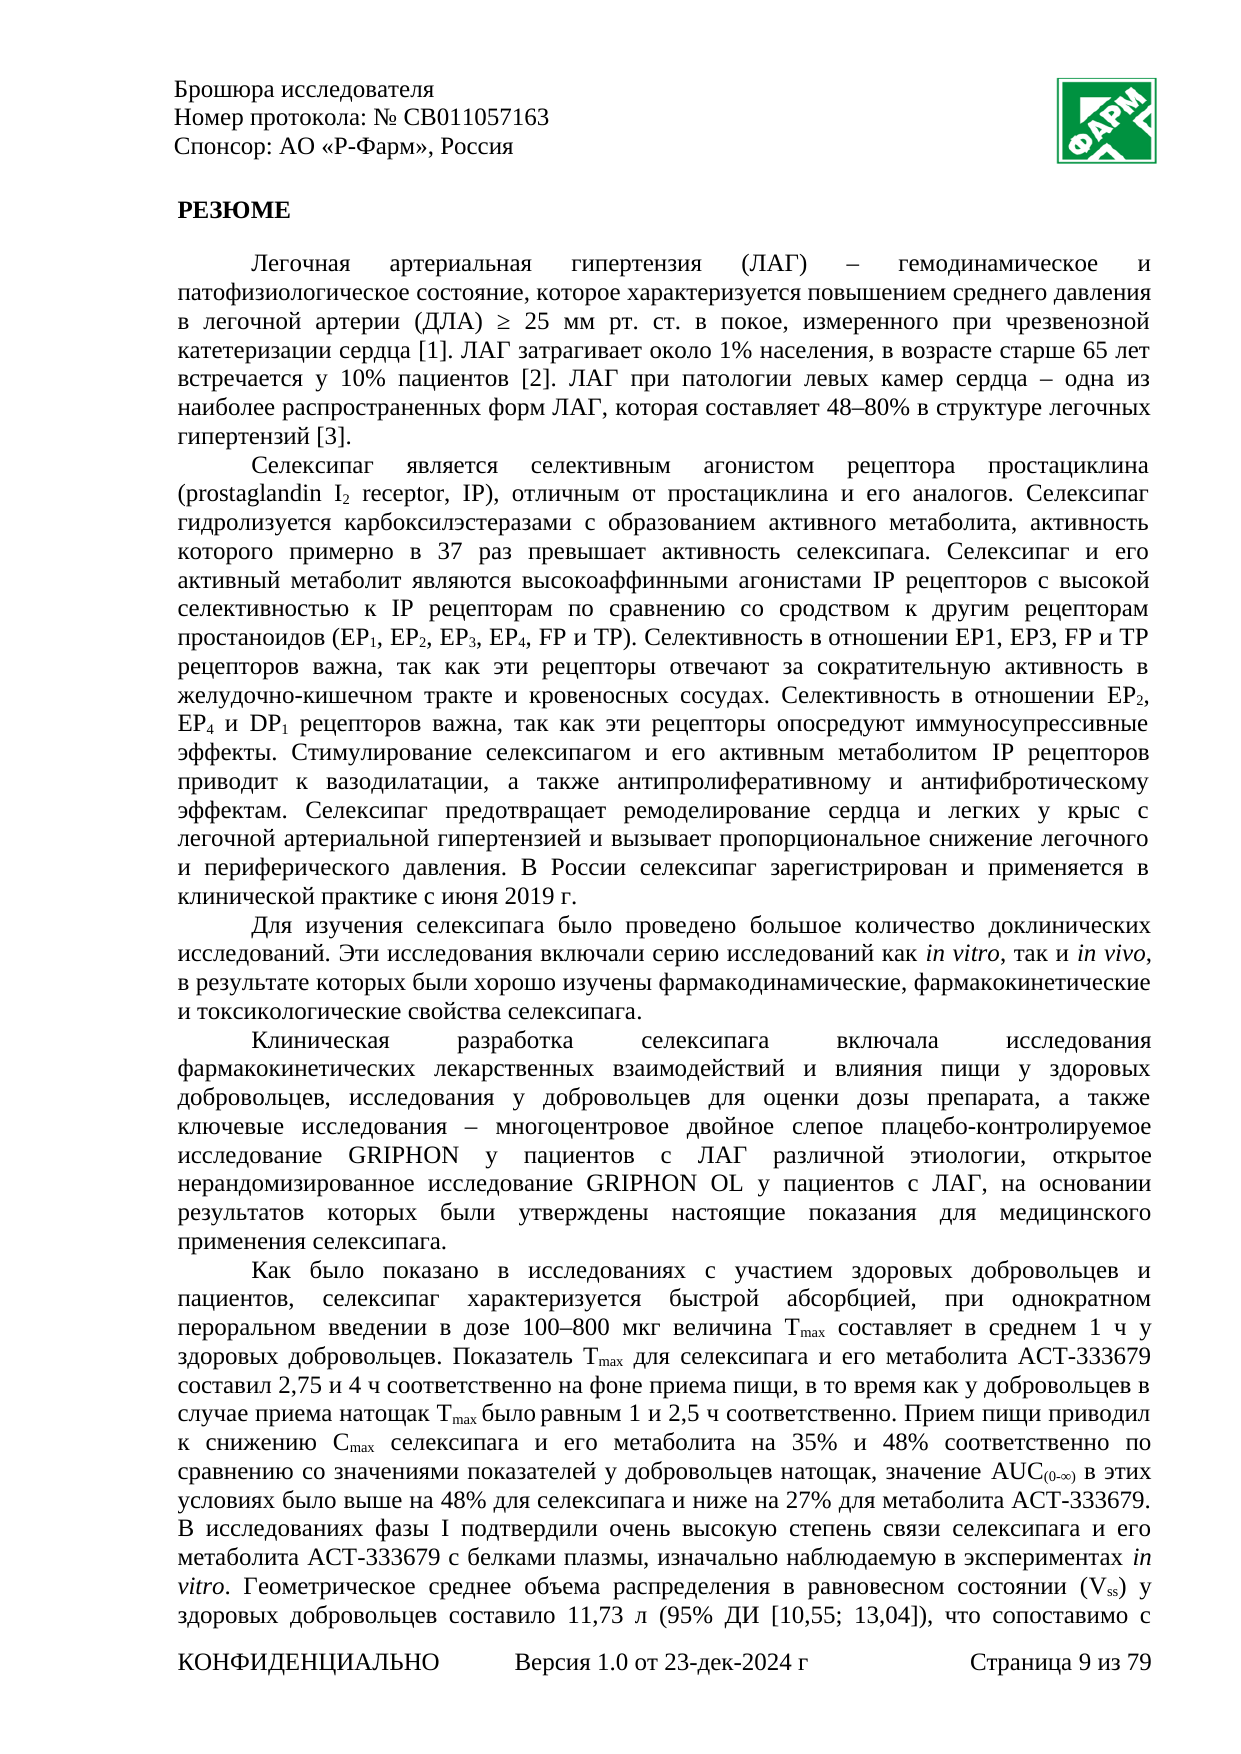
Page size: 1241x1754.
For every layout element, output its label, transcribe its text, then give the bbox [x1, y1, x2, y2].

text Клиническая разработка селексипага включала исследования фармакокинетических лекарственных взаимодействий и влияния пищи у здоровых добровольцев, исследования у добровольцев для оценки дозы препарата, а также ключевые исследования – многоцентровое двойное слепое плацебо-контролируемое исследование GRIPHON у пациентов с ЛАГ различной этиологии, открытое нерандомизированное исследование GRIPHON OL у пациентов с ЛАГ, на основании результатов которых были утверждены настоящие показания для медицинского применения селексипага. [177, 1025, 1152, 1255]
text Легочная артериальная гипертензия (ЛАГ) – гемодинамическое и патофизиологическое состояние, которое характеризуется повышением среднего давления в легочной артерии (ДЛА) ≥ 25 мм рт. ст. в покое, измеренного при чрезвенозной катетеризации сердца [1]. ЛАГ затрагивает около 1% населения, в возрасте старше 65 лет встречается у 10% пациентов [2]. ЛАГ при патологии левых камер сердца – одна из наиболее распространенных форм ЛАГ, которая составляет 48–80% в структуре легочных гипертензий [3]. [177, 248, 1152, 450]
text Для изучения селексипага было проведено большое количество доклинических исследований. Эти исследования включали серию исследований как in vitro, так и in vivo, в результате которых были хорошо изучены фармакодинамические, фармакокинетические и токсикологические свойства селексипага. [177, 910, 1152, 1025]
subtitle РЕЗЮМЕ [177, 195, 1152, 223]
text Селексипаг является селективным агонистом рецептора простациклина (prostaglandin I2 receptor, IP), отличным от простациклина и его аналогов. Селексипаг гидролизуется карбоксилэстеразами с образованием активного метаболита, активность которого примерно в 37 раз превышает активность селексипага. Селексипаг и его активный метаболит являются высокоаффинными агонистами IP рецепторов с высокой cелективностью к ІР рецепторам по сравнению со сродством к другим рецепторам простаноидов (EP1, EP2, EP3, EP4, FP и TP). Селективность в отношении EP1, EP3, FP и ТР рецепторов важна, так как эти рецепторы отвечают за сократительную активность в желудочно-кишечном тракте и кровеносных сосудах. Селективность в отношении EP2, EP4 и DP1 рецепторов важна, так как эти рецепторы опосредуют иммуносупрессивные эффекты. Стимулирование селексипагом и его активным метаболитом IP рецепторов приводит к вазодилатации, a также антипролиферативному и антифибротическому эффектам. Селексипаг предотвращает ремоделирование сердца и легких у крыс с легочной артериальной гипертензией и вызывает пропорциональное снижение легочного и периферического давления. В России селексипаг зарегистрирован и применяется в клинической практике с июня 2019 г. [177, 450, 1149, 910]
picture [1052, 73, 1159, 166]
